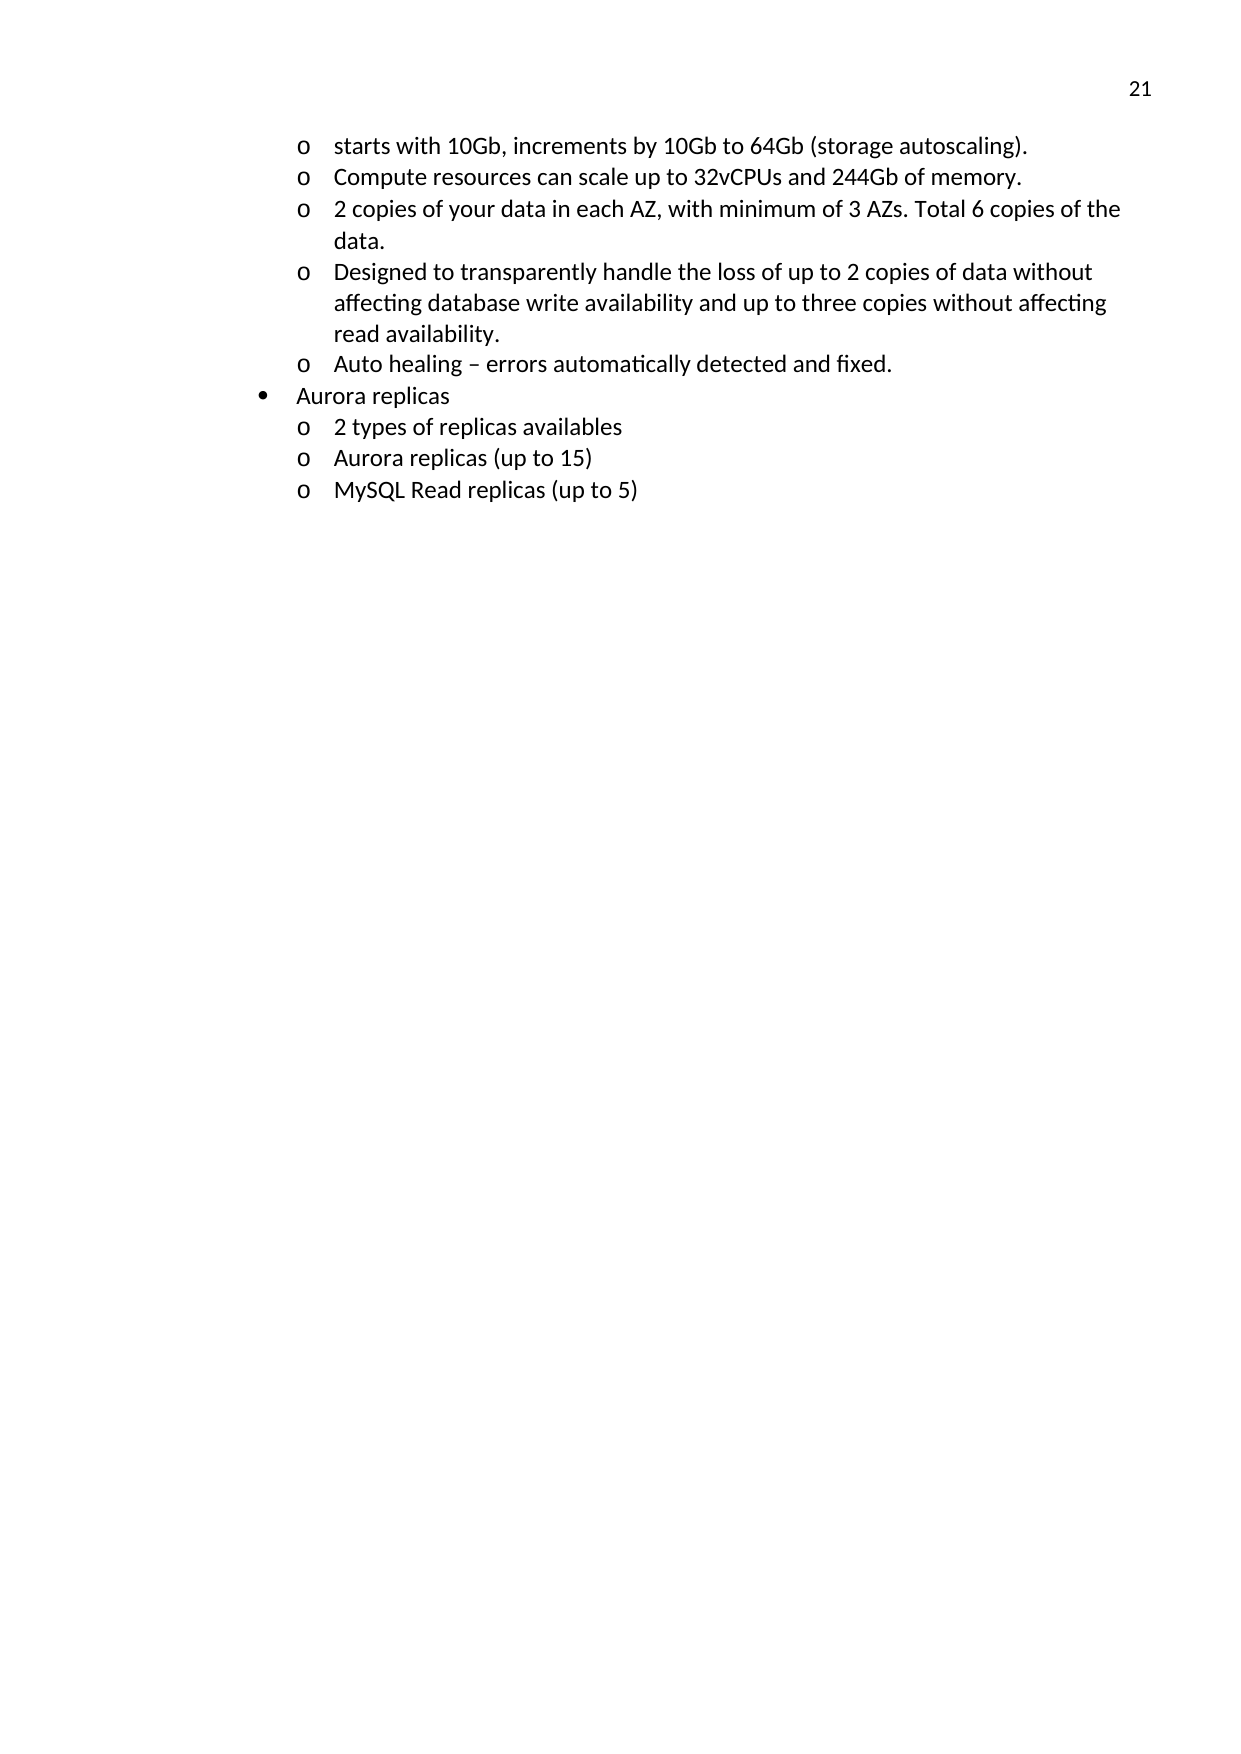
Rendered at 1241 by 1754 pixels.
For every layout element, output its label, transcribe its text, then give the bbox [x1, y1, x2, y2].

list Auto healing – errors automatically detected and fixed. [296, 348, 1152, 380]
list Designed to transparently handle the loss of up to 2 copies of data without affecting database write availability and up to three copies without affecting read availability. [296, 256, 1152, 348]
list 2 copies of your data in each AZ, with minimum of 3 AZs. Total 6 copies of the data. [296, 193, 1152, 256]
list starts with 10Gb, increments by 10Gb to 64Gb (storage autoscaling). [296, 130, 1152, 162]
list 2 types of replicas availables [296, 411, 1152, 442]
list MySQL Read replicas (up to 5) [296, 474, 1152, 506]
list Aurora replicas [258, 380, 1152, 411]
list Compute resources can scale up to 32vCPUs and 244Gb of memory. [296, 162, 1152, 193]
list Aurora replicas (up to 15) [296, 442, 1152, 474]
